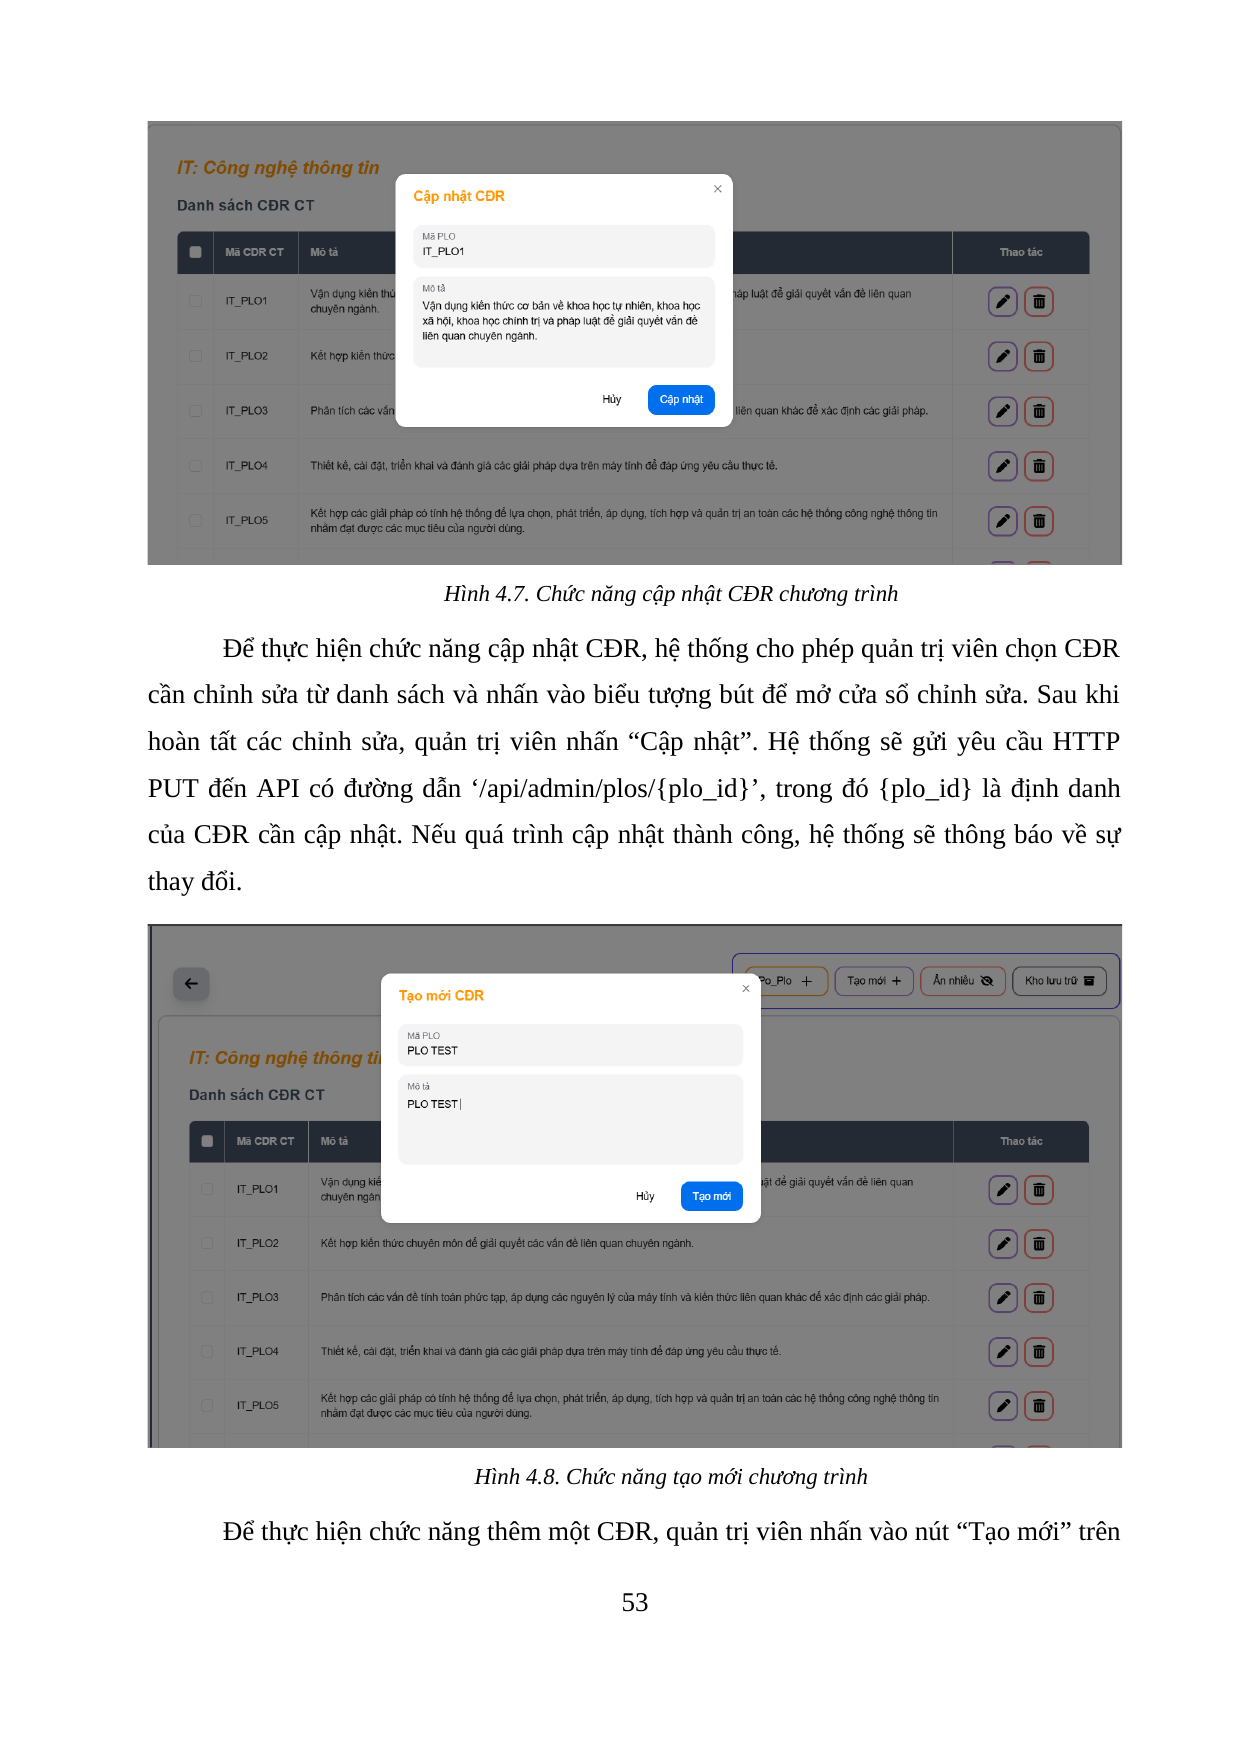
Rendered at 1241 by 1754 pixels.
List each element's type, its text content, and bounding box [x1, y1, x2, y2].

picture [147, 924, 1123, 1448]
text Để thực hiện chức năng cập nhật CĐR, hệ thống cho phép quản trị viên chọn CĐR cần chỉnh sửa từ danh sách và nhấn vào biểu tượng bút để mở cửa sổ chỉnh sửa. Sau khi hoàn tất các chỉnh sửa, quản trị viên nhấn “Cập nhật”. Hệ thống sẽ gửi yêu cầu HTTP PUT đến API có đường dẫn ‘/api/admin/plos/{plo_id}’, trong đó {plo_id} là định danh của CĐR cần cập nhật. Nếu quá trình cập nhật thành công, hệ thống sẽ thông báo về sự thay đổi. [148, 632, 1122, 896]
picture [147, 121, 1123, 565]
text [148, 1515, 1122, 1546]
